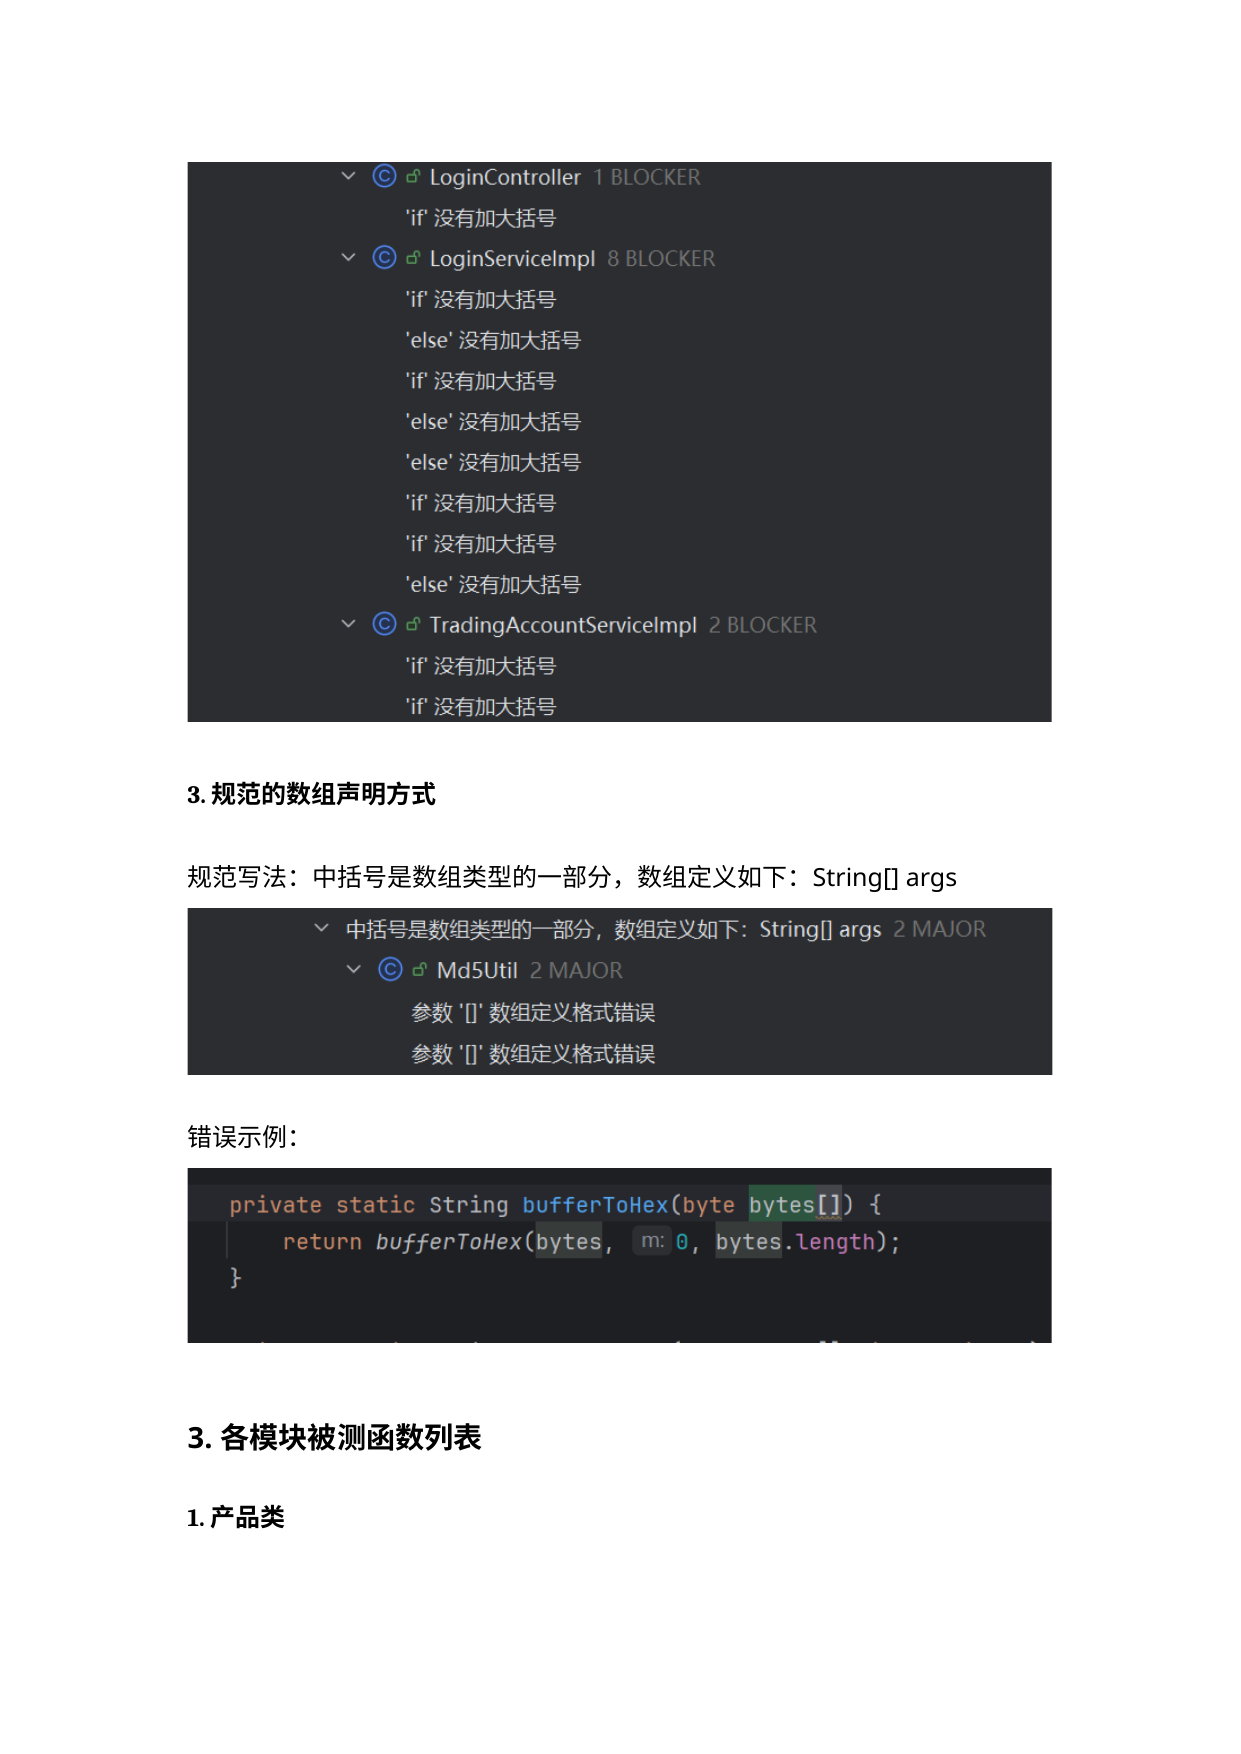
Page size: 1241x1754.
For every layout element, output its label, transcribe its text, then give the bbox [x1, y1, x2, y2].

picture [187, 1168, 1052, 1343]
text 规范写法：中括号是数组类型的一部分，数组定义如下：String[] args [187, 843, 1053, 908]
picture [187, 908, 1053, 1075]
text 3. 各模块被测函数列表 [187, 1403, 1053, 1468]
list 规范的数组声明方式 [187, 760, 1053, 825]
text 错误示例： [187, 1103, 1053, 1168]
list 产品类 [187, 1483, 1053, 1548]
picture [187, 162, 1052, 722]
